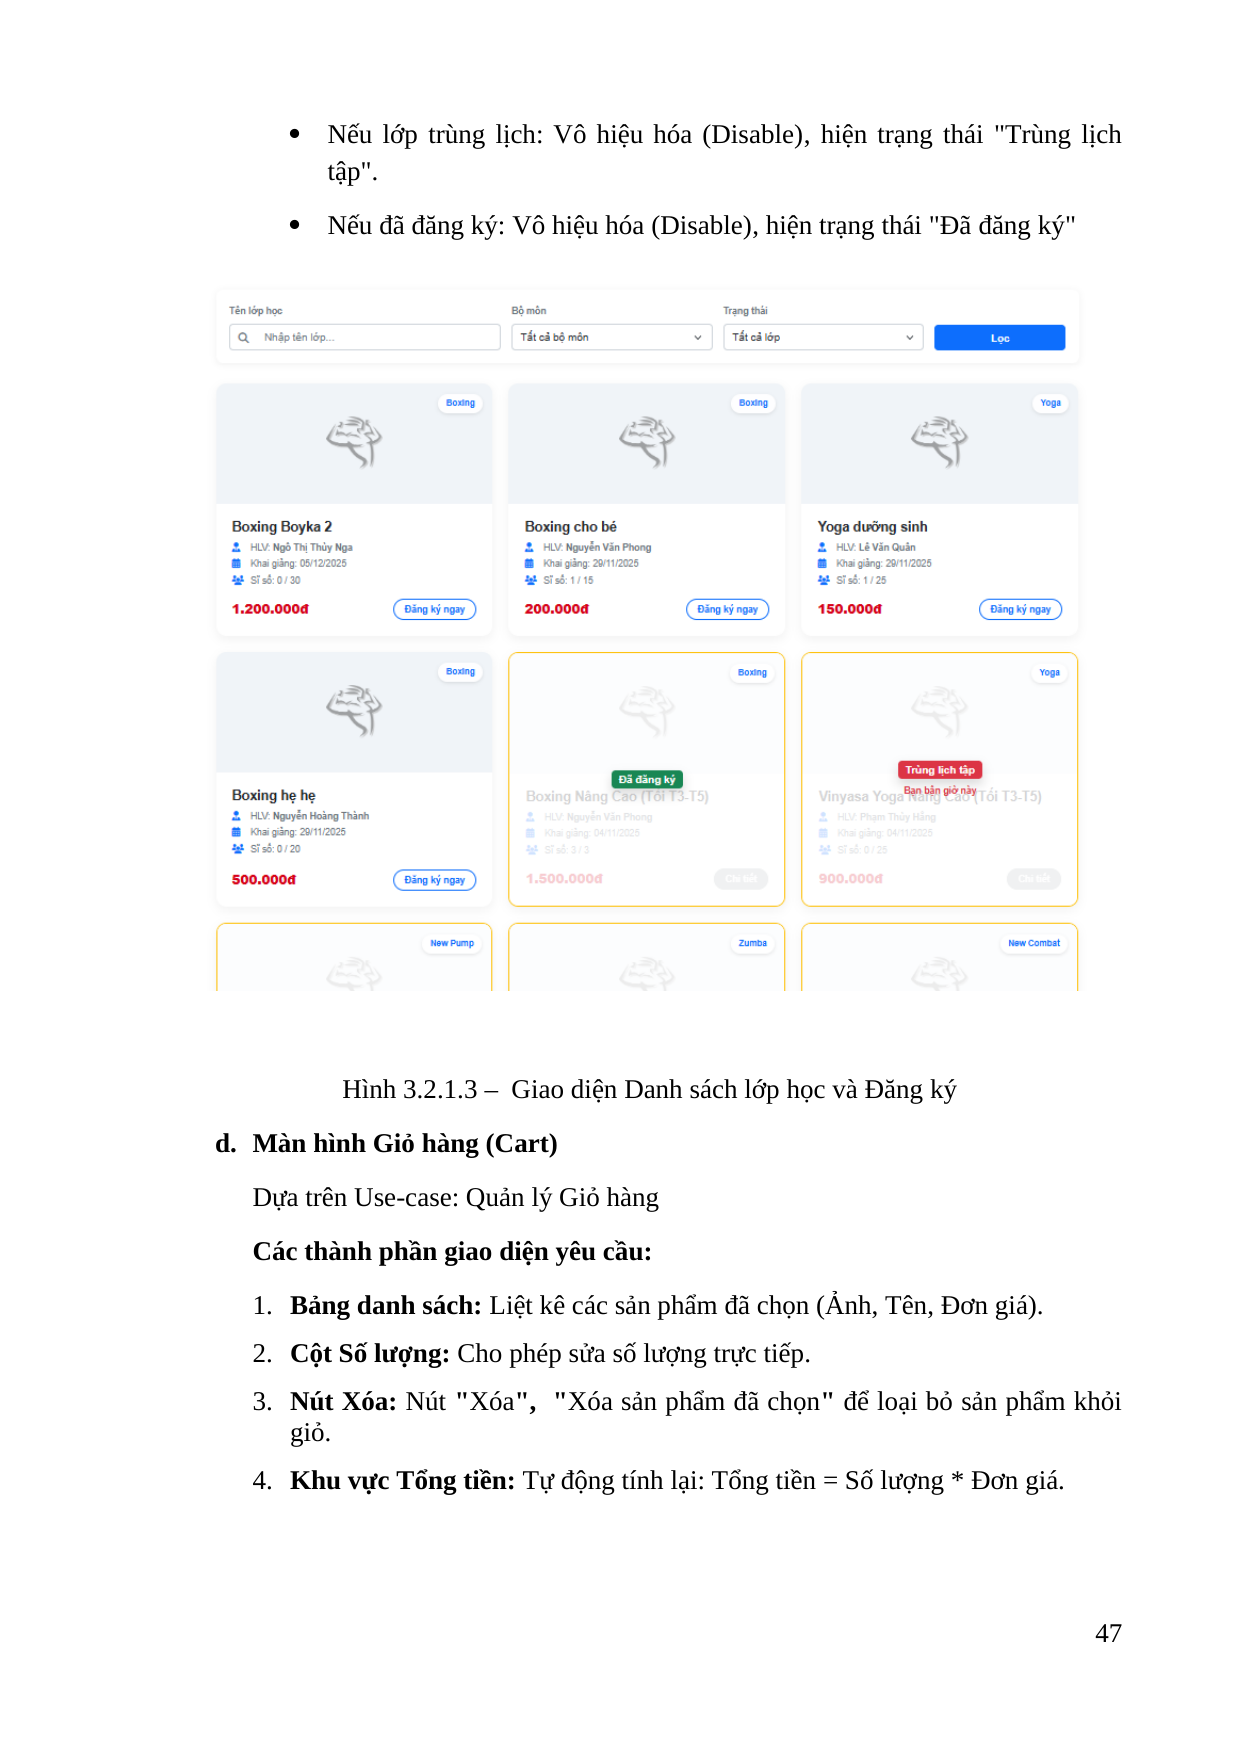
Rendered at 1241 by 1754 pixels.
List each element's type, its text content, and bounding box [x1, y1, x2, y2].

list Khu vực Tổng tiền: Tự động tính lại: Tổng tiền = Số lượng * Đơn giá. [252, 1464, 1122, 1495]
list Nếu lớp trùng lịch: Vô hiệu hóa (Disable), hiện trạng thái "Trùng lịch tập". [290, 118, 1122, 187]
text Các thành phần giao diện yêu cầu: [252, 1236, 1122, 1267]
list Nút Xóa: Nút "Xóa", "Xóa sản phẩm đã chọn" để loại bỏ sản phẩm khỏi giỏ. [252, 1385, 1122, 1447]
list Nếu đã đăng ký: Vô hiệu hóa (Disable), hiện trạng thái "Đã đăng ký" [290, 209, 1122, 241]
text Dựa trên Use-case: Quản lý Giỏ hàng [177, 1182, 1122, 1213]
picture [177, 263, 1123, 991]
list Bảng danh sách: Liệt kê các sản phẩm đã chọn (Ảnh, Tên, Đơn giá). [252, 1289, 1122, 1321]
text Hình 3.2.1.3 – Giao diện Danh sách lớp học và Đăng ký [177, 1074, 1122, 1105]
list Màn hình Giỏ hàng (Cart) [215, 1128, 1122, 1159]
list Cột Số lượng: Cho phép sửa số lượng trực tiếp. [252, 1337, 1122, 1368]
